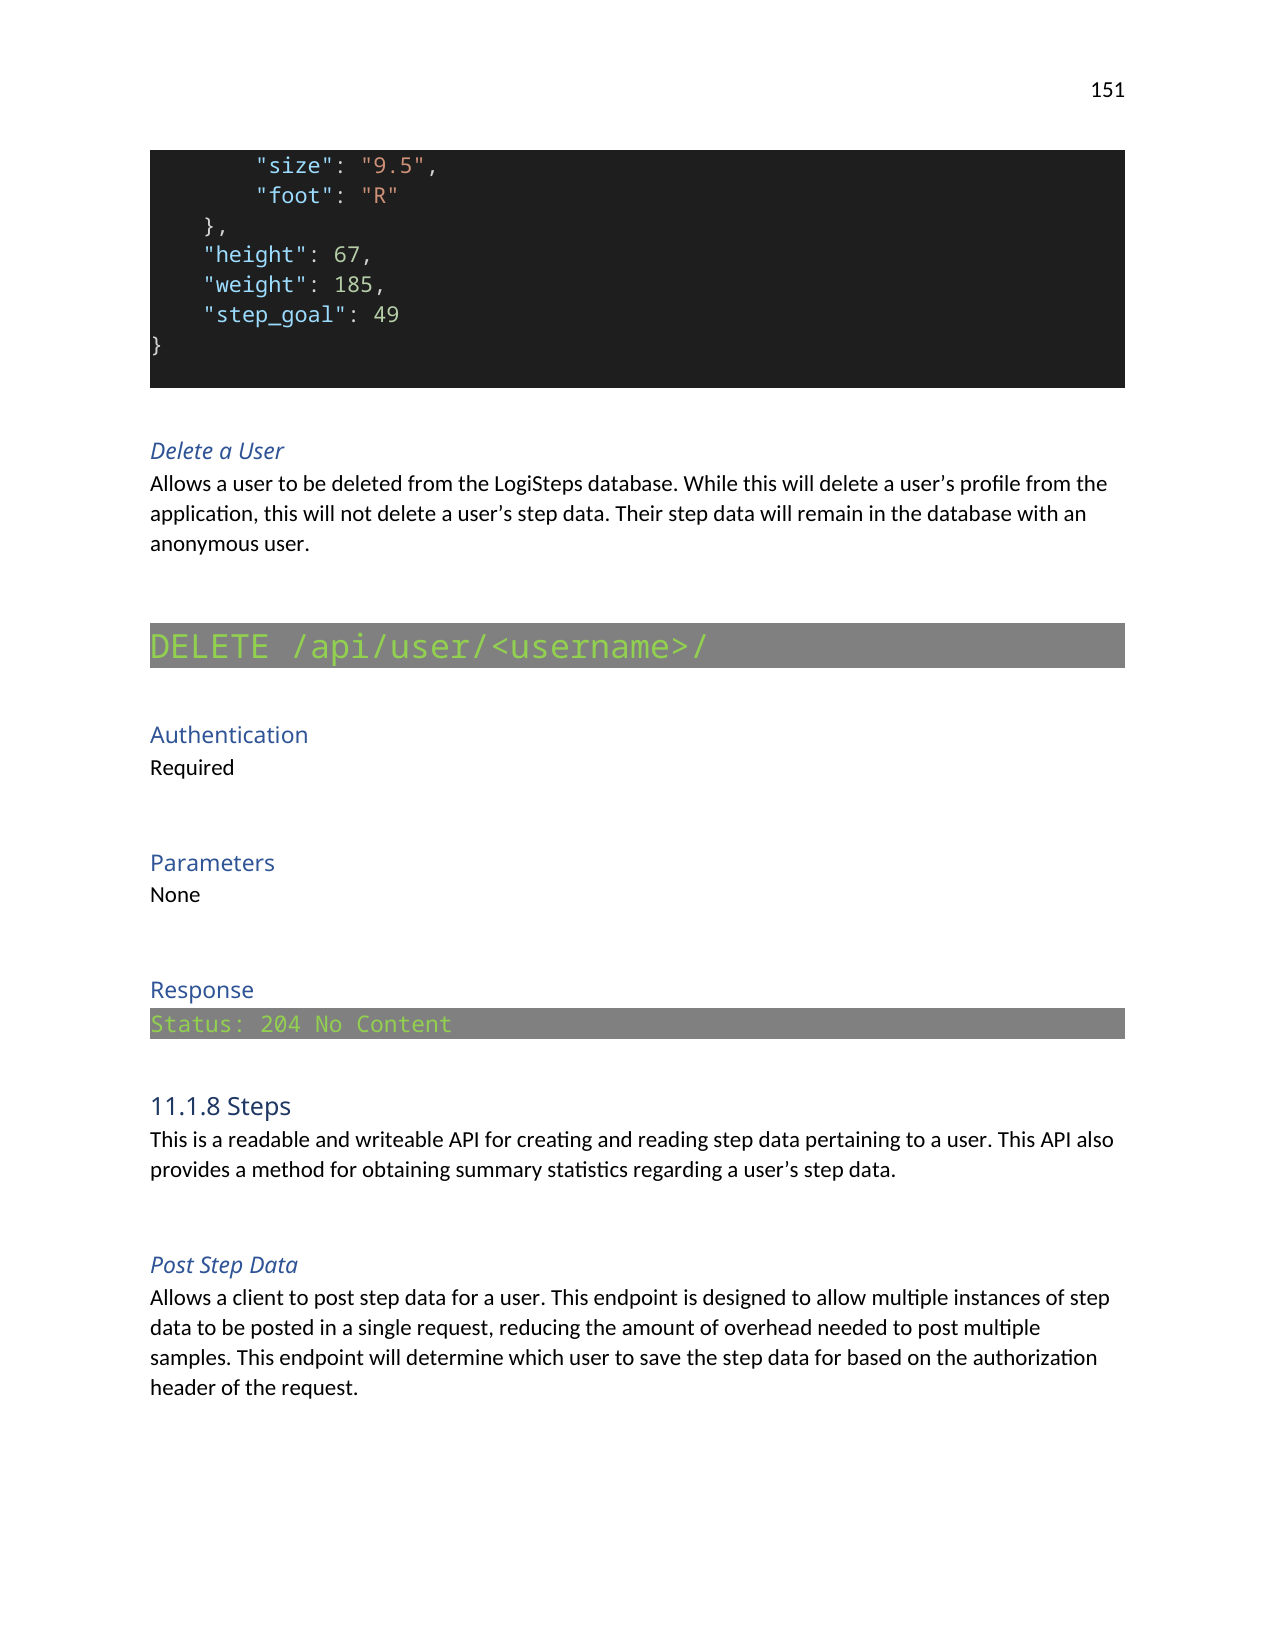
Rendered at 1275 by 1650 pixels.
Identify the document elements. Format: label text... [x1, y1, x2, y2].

text Status: 204 No Content [150, 1008, 1125, 1039]
subtitle Response [150, 974, 1125, 1005]
text None [150, 880, 1125, 908]
text }, [150, 209, 1125, 239]
subtitle Parameters [150, 846, 1125, 878]
text "weight": 185, [150, 269, 1125, 299]
subtitle 11.1.8 Steps [150, 1088, 1125, 1122]
text } [150, 329, 1125, 358]
text "height": 67, [150, 239, 1125, 269]
text Allows a client to post step data for a user. This endpoint is designed to allow multiple instances of step data to be posted in a single request, reducing the amount of overhead needed to post multiple samples. This endpoint will determine which user to save the step data for based on the authorization header of the request. [150, 1283, 1125, 1401]
subtitle Delete a User [150, 435, 1125, 466]
text This is a readable and writeable API for creating and reading step data pertaining to a user. This API also provides a method for obtaining summary statistics regarding a user’s step data. [150, 1125, 1125, 1183]
text Allows a user to be deleted from the LogiSteps database. While this will delete a user’s profile from the application, this will not delete a user’s step data. Their step data will remain in the database with an anonymous user. [150, 469, 1125, 557]
subtitle Authentication [150, 719, 1125, 750]
text "foot": "R" [150, 180, 1125, 209]
text DELETE /api/user/<username>/ [150, 623, 1125, 668]
text "size": "9.5", [150, 150, 1125, 180]
text "step_goal": 49 [150, 299, 1125, 329]
text Required [150, 753, 1125, 781]
subtitle Post Step Data [150, 1249, 1125, 1280]
